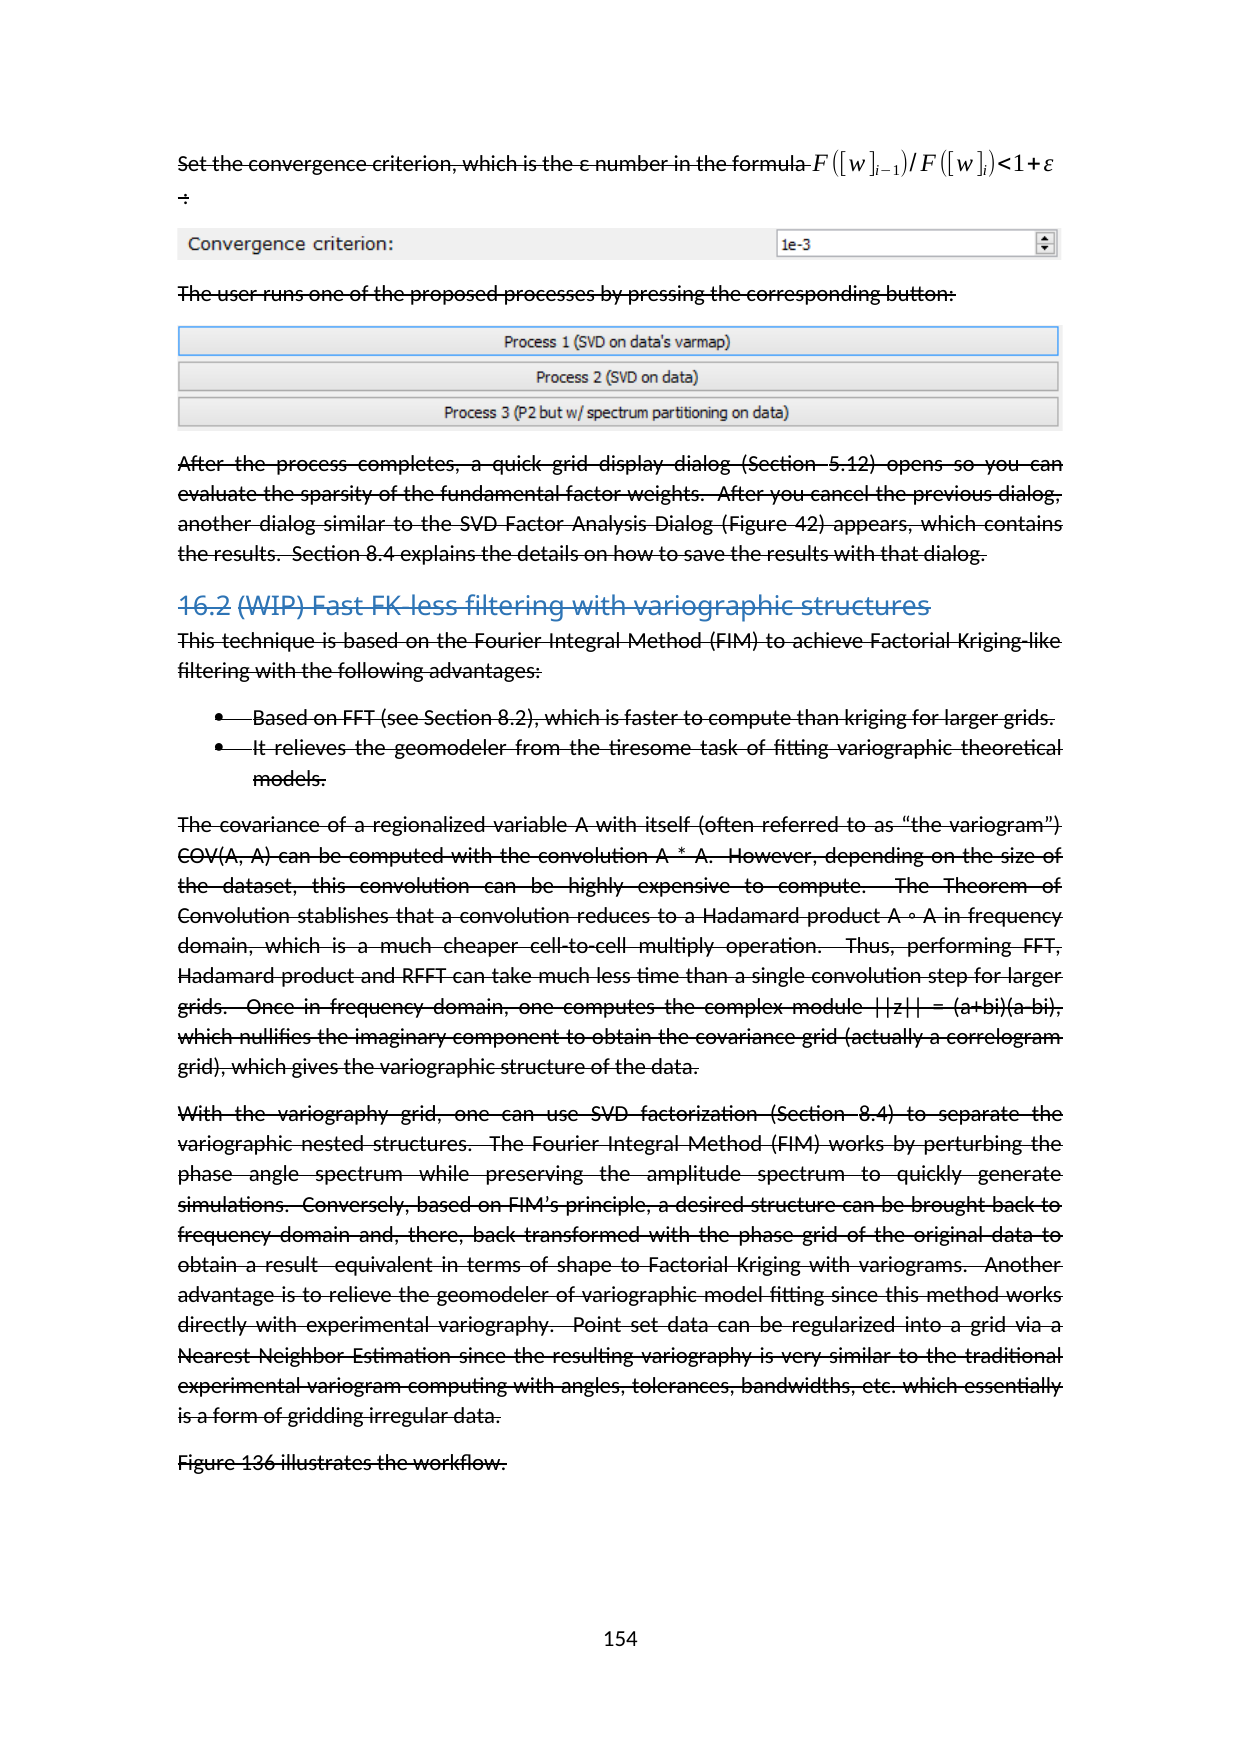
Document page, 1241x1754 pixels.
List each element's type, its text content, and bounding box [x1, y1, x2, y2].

text After the process completes, a quick grid display dialog (Section 5.12) opens so you can evaluate the sparsity of the fundamental factor weights. After you cancel the previous dialog, another dialog similar to the SVD Factor Analysis Dialog (Figure 42) appears, which contains the results. Section 8.4 explains the details on how to save the results with that dialog. [177, 465, 1063, 525]
text The covariance of a regionalized variable A with itself (often referred to as “the variogram”) COV(A, A) can be computed with the convolution A * A. However, depending on the size of the dataset, this convolution can be highly expensive to compute. The Theorem of Convolution stablishes that a convolution reduces to a Hadamard product A ◦ A in frequency domain, which is a much cheaper cell-to-cell multiply operation. Thus, performing FFT, Hadamard product and RFFT can take much less time than a single convolution step for larger grids. Once in frequency domain, one computes the complex module ||z|| = (a+bi)(a-bi), which nullifies the imaginary component to obtain the covariance grid (actually a correlogram grid), which gives the variographic structure of the data. [177, 857, 1063, 917]
list Based on FFT (see Section 8.2), which is faster to compute than kriging for larger grids. [215, 703, 1063, 731]
text Figure 136 illustrates the workflow. [177, 1448, 1063, 1476]
text Set the convergence criterion, which is the ε number in the formula : [177, 148, 1063, 210]
subtitle (WIP) Fast FK-less filtering with variographic structures [177, 586, 1063, 623]
text The user runs one of the proposed processes by pressing the corresponding button: [177, 279, 1063, 307]
text This technique is based on the Fourier Integral Method (FIM) to achieve Factorial Kriging-like filtering with the following advantages: [177, 626, 1063, 684]
text The covariance of a regionalized variable A with itself (often referred to as “the variogram”) COV(A, A) can be computed with the convolution A * A. However, depending on the size of the dataset, this convolution can be highly expensive to compute. The Theorem of Convolution stablishes that a convolution reduces to a Hadamard product A ◦ A in frequency domain, which is a much cheaper cell-to-cell multiply operation. Thus, performing FFT, Hadamard product and RFFT can take much less time than a single convolution step for larger grids. Once in frequency domain, one computes the complex module ||z|| = (a+bi)(a-bi), which nullifies the imaginary component to obtain the covariance grid (actually a correlogram grid), which gives the variographic structure of the data. [177, 918, 1063, 977]
list It relieves the geomodeler from the tiresome task of fitting variographic theoretical models. [215, 733, 1063, 749]
picture [177, 228, 1062, 260]
picture [177, 325, 1063, 431]
text After the process completes, a quick grid display dialog (Section 5.12) opens so you can evaluate the sparsity of the fundamental factor weights. After you cancel the previous dialog, another dialog similar to the SVD Factor Analysis Dialog (Figure 42) appears, which contains the results. Section 8.4 explains the details on how to save the results with that dialog. [177, 526, 1063, 568]
list It relieves the geomodeler from the tiresome task of fitting variographic theoretical models. [215, 750, 1063, 792]
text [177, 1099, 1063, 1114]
